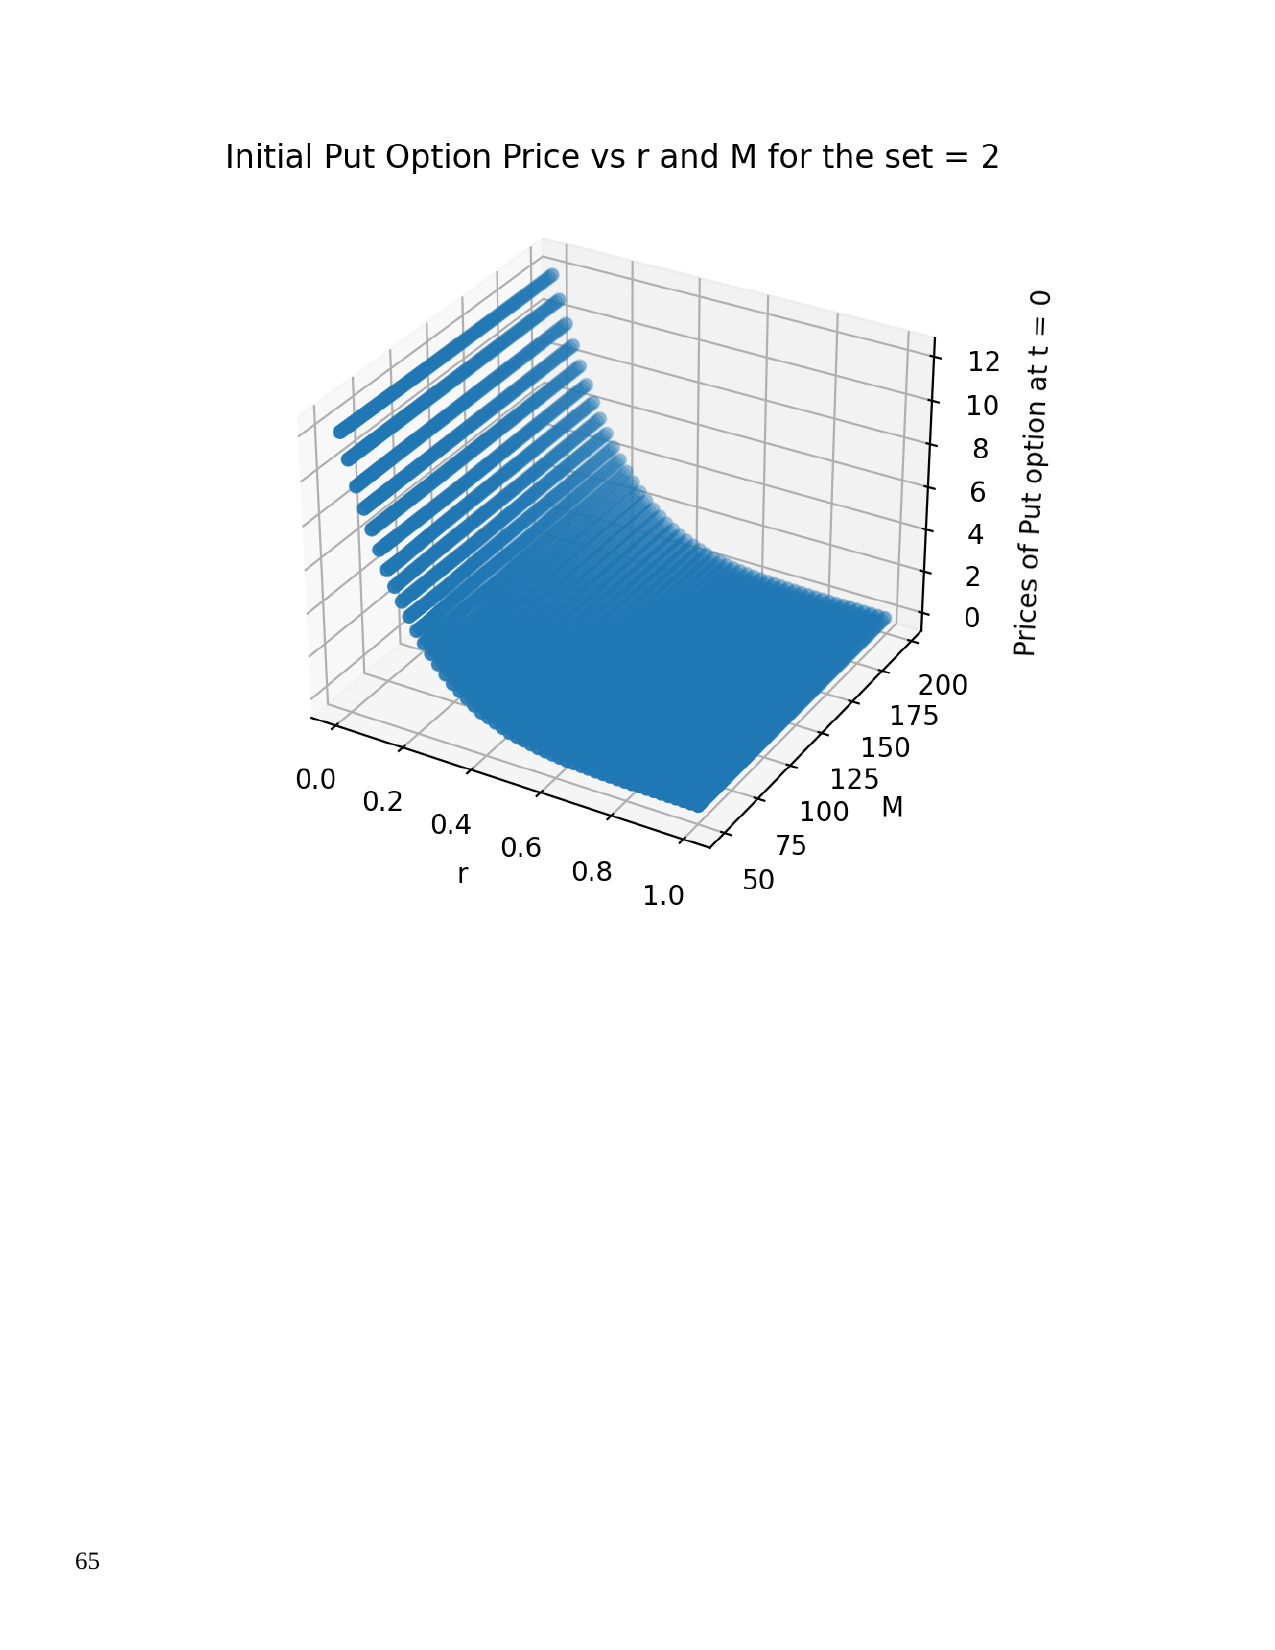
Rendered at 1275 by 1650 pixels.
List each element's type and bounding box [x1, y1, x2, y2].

picture [75, 75, 1200, 984]
